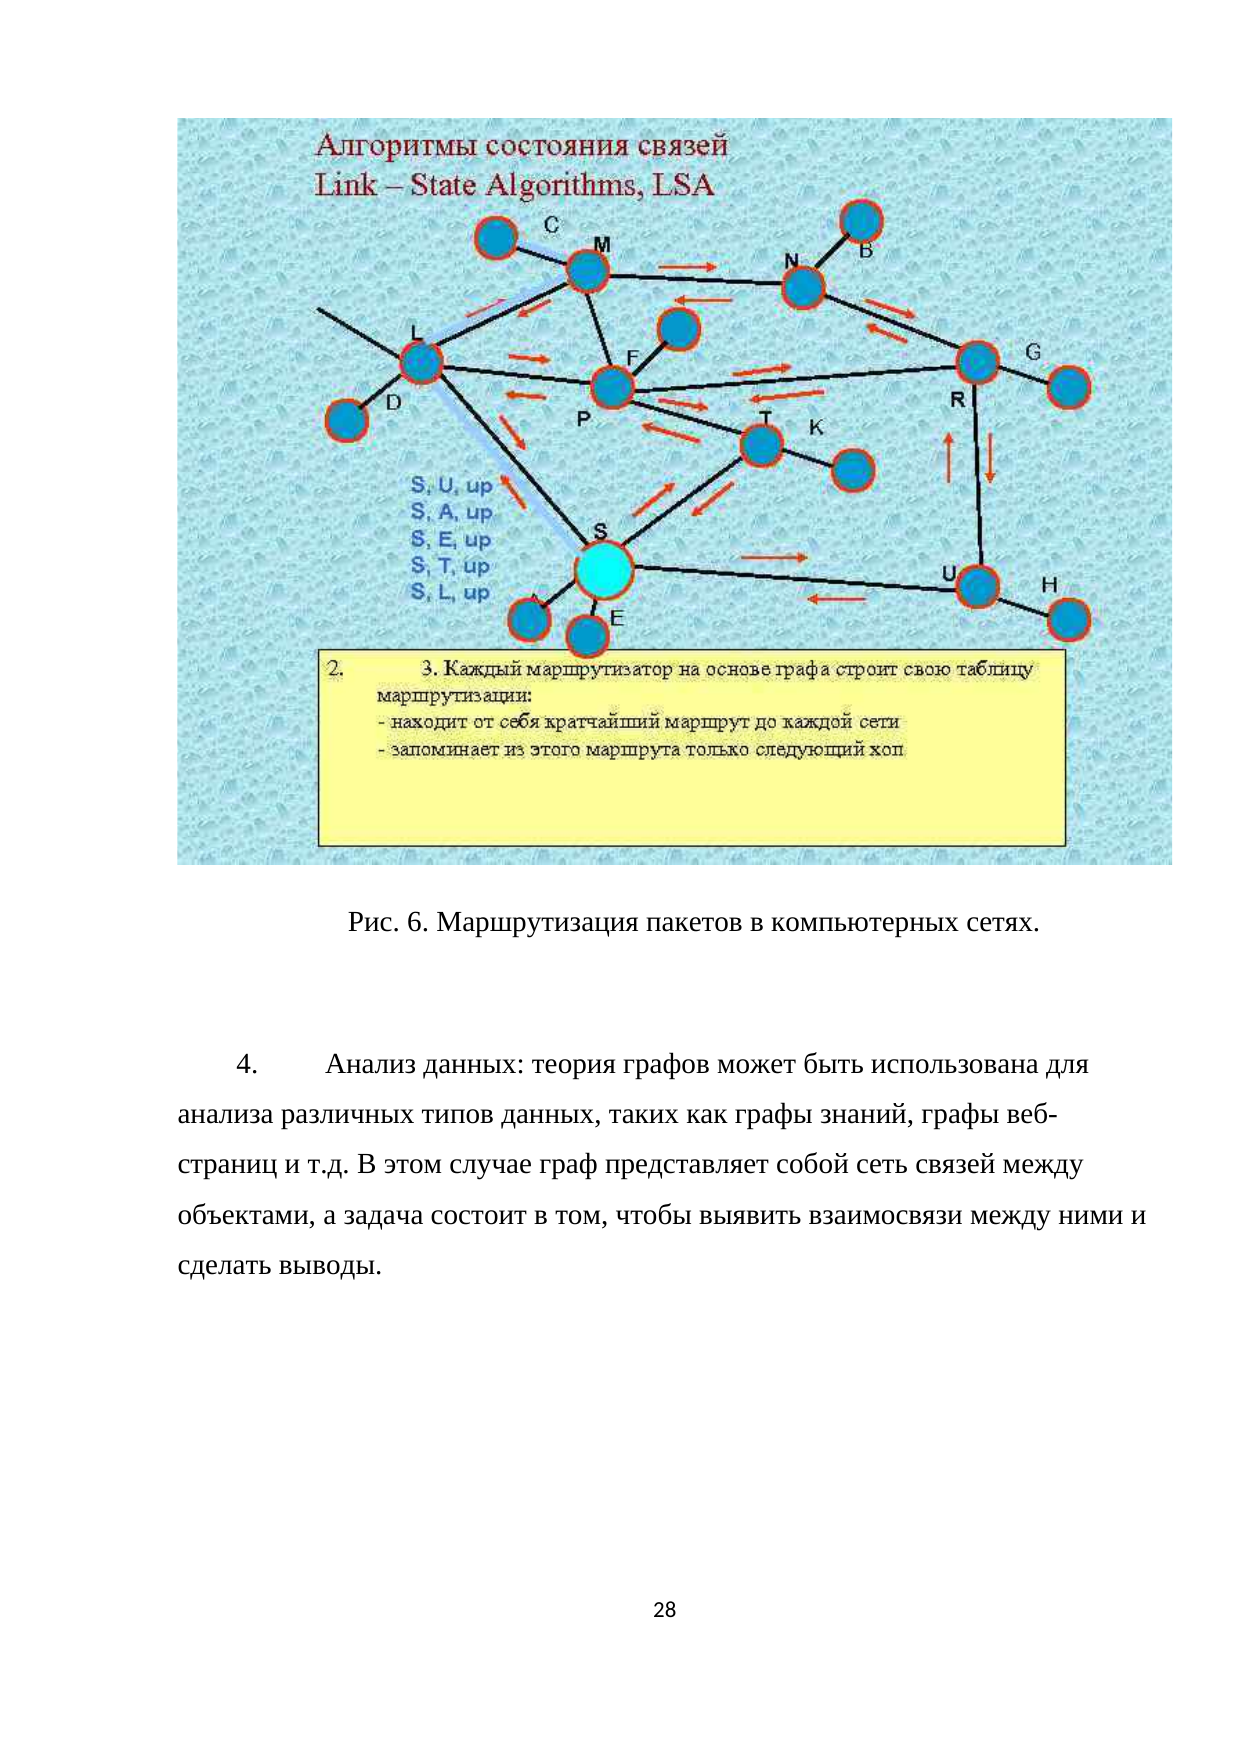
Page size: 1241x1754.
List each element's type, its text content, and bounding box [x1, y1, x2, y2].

text Рис. 6. Маршрутизация пакетов в компьютерных сетях. [177, 904, 1152, 937]
list Анализ данных: теория графов может быть использована для анализа различных типов данных, таких как графы знаний, графы веб-страниц и т.д. В этом случае граф представляет собой сеть связей между объектами, а задача состоит в том, чтобы выявить взаимосвязи между ними и сделать выводы. [177, 1046, 1152, 1281]
picture [177, 118, 1173, 865]
